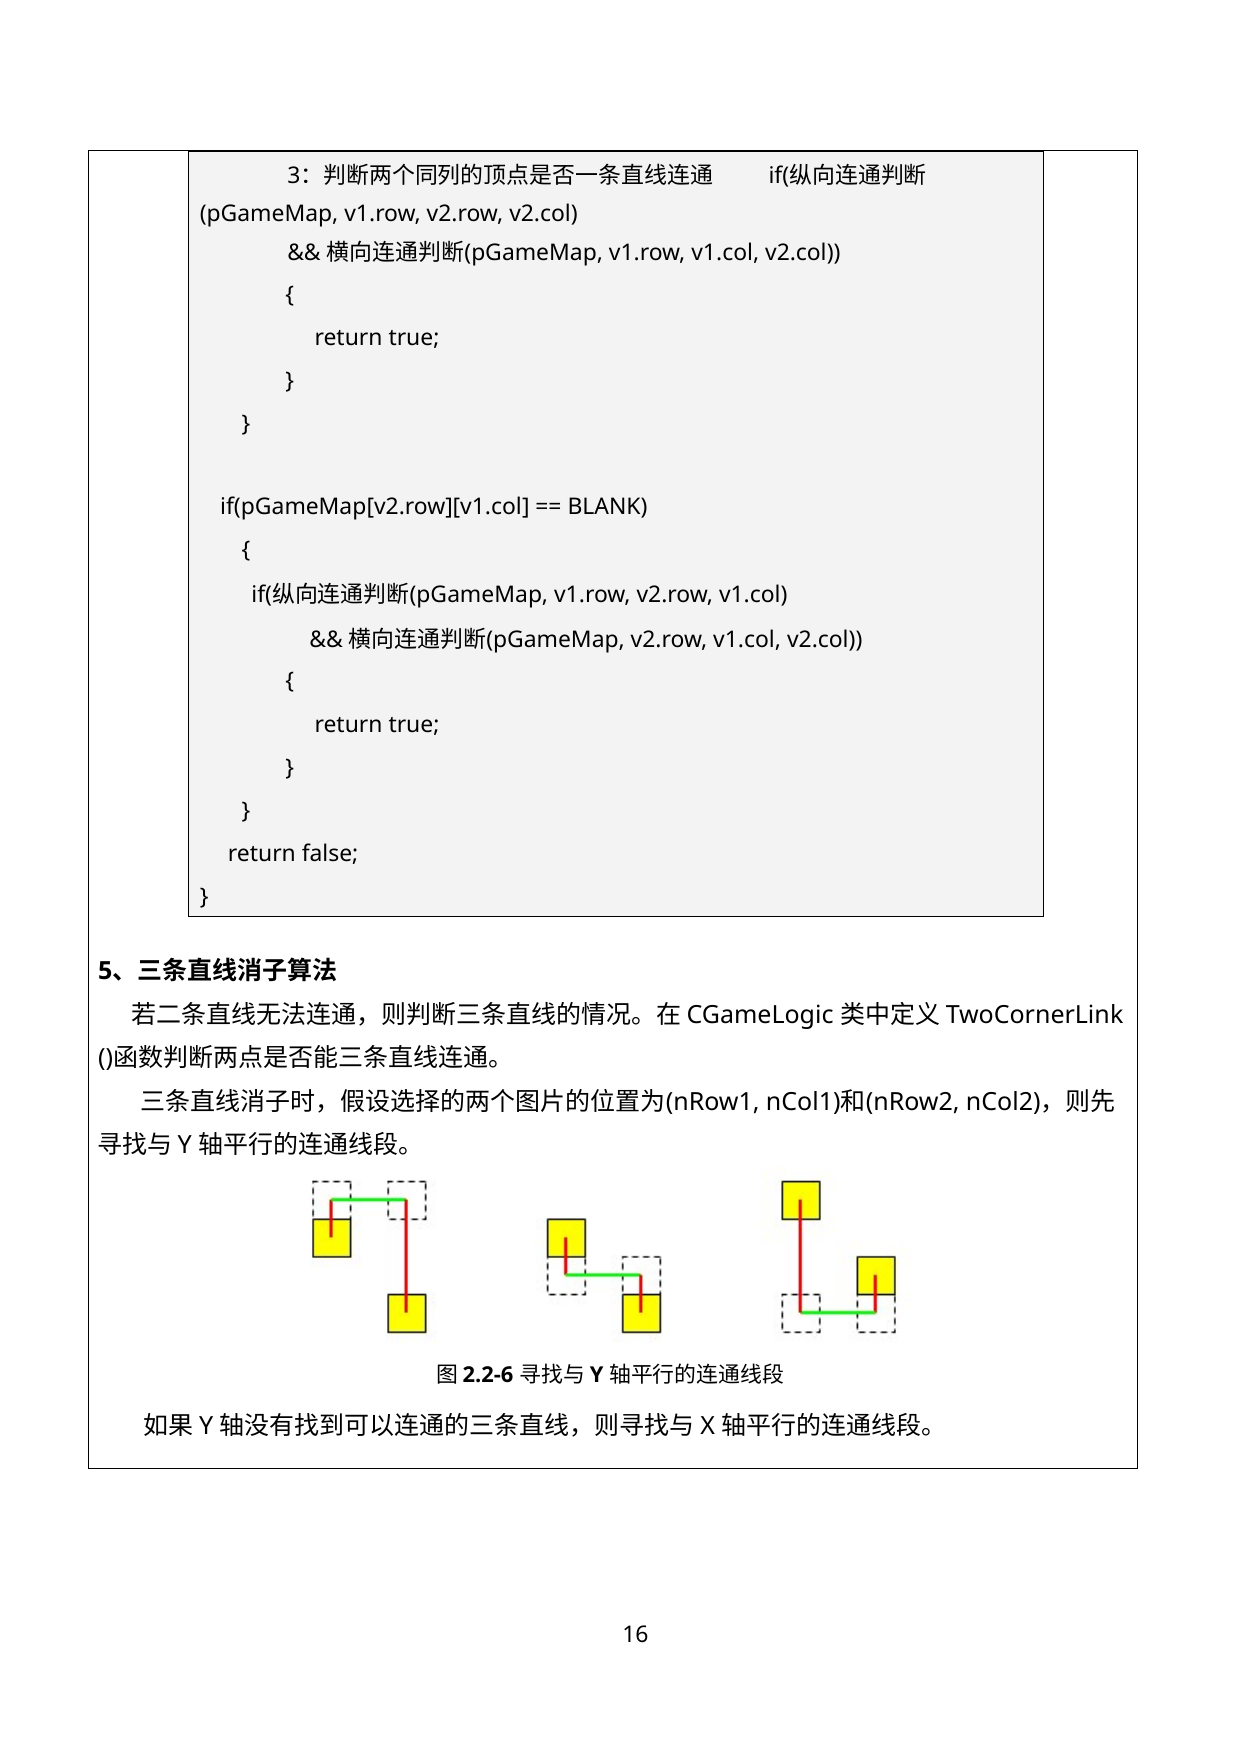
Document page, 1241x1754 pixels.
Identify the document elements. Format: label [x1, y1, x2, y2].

picture [286, 1167, 921, 1349]
table_cell [89, 151, 1137, 1468]
